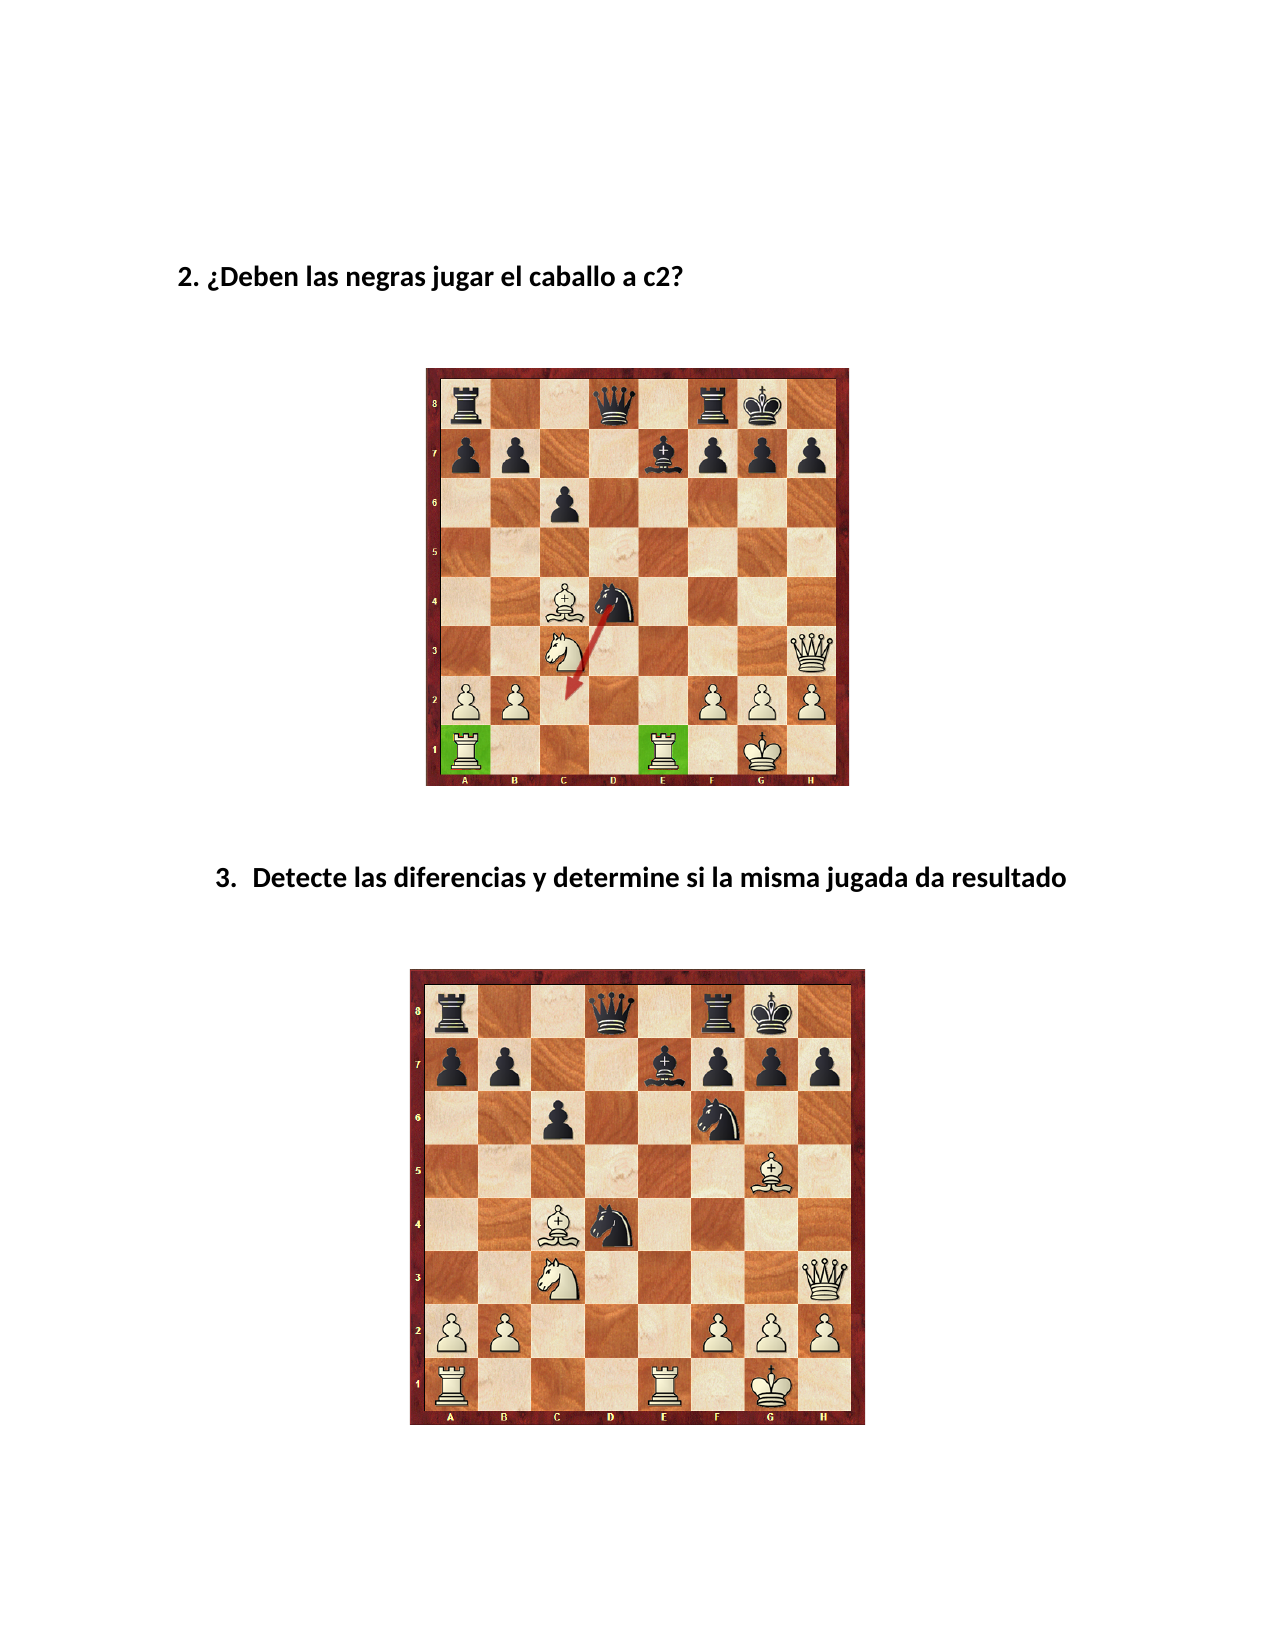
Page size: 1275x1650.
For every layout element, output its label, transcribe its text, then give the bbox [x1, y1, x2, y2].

text 2. ¿Deben las negras jugar el caballo a c2? [177, 258, 1098, 293]
list Detecte las diferencias y determine si la misma jugada da resultado [215, 859, 1098, 895]
picture [409, 969, 866, 1425]
picture [425, 368, 850, 786]
